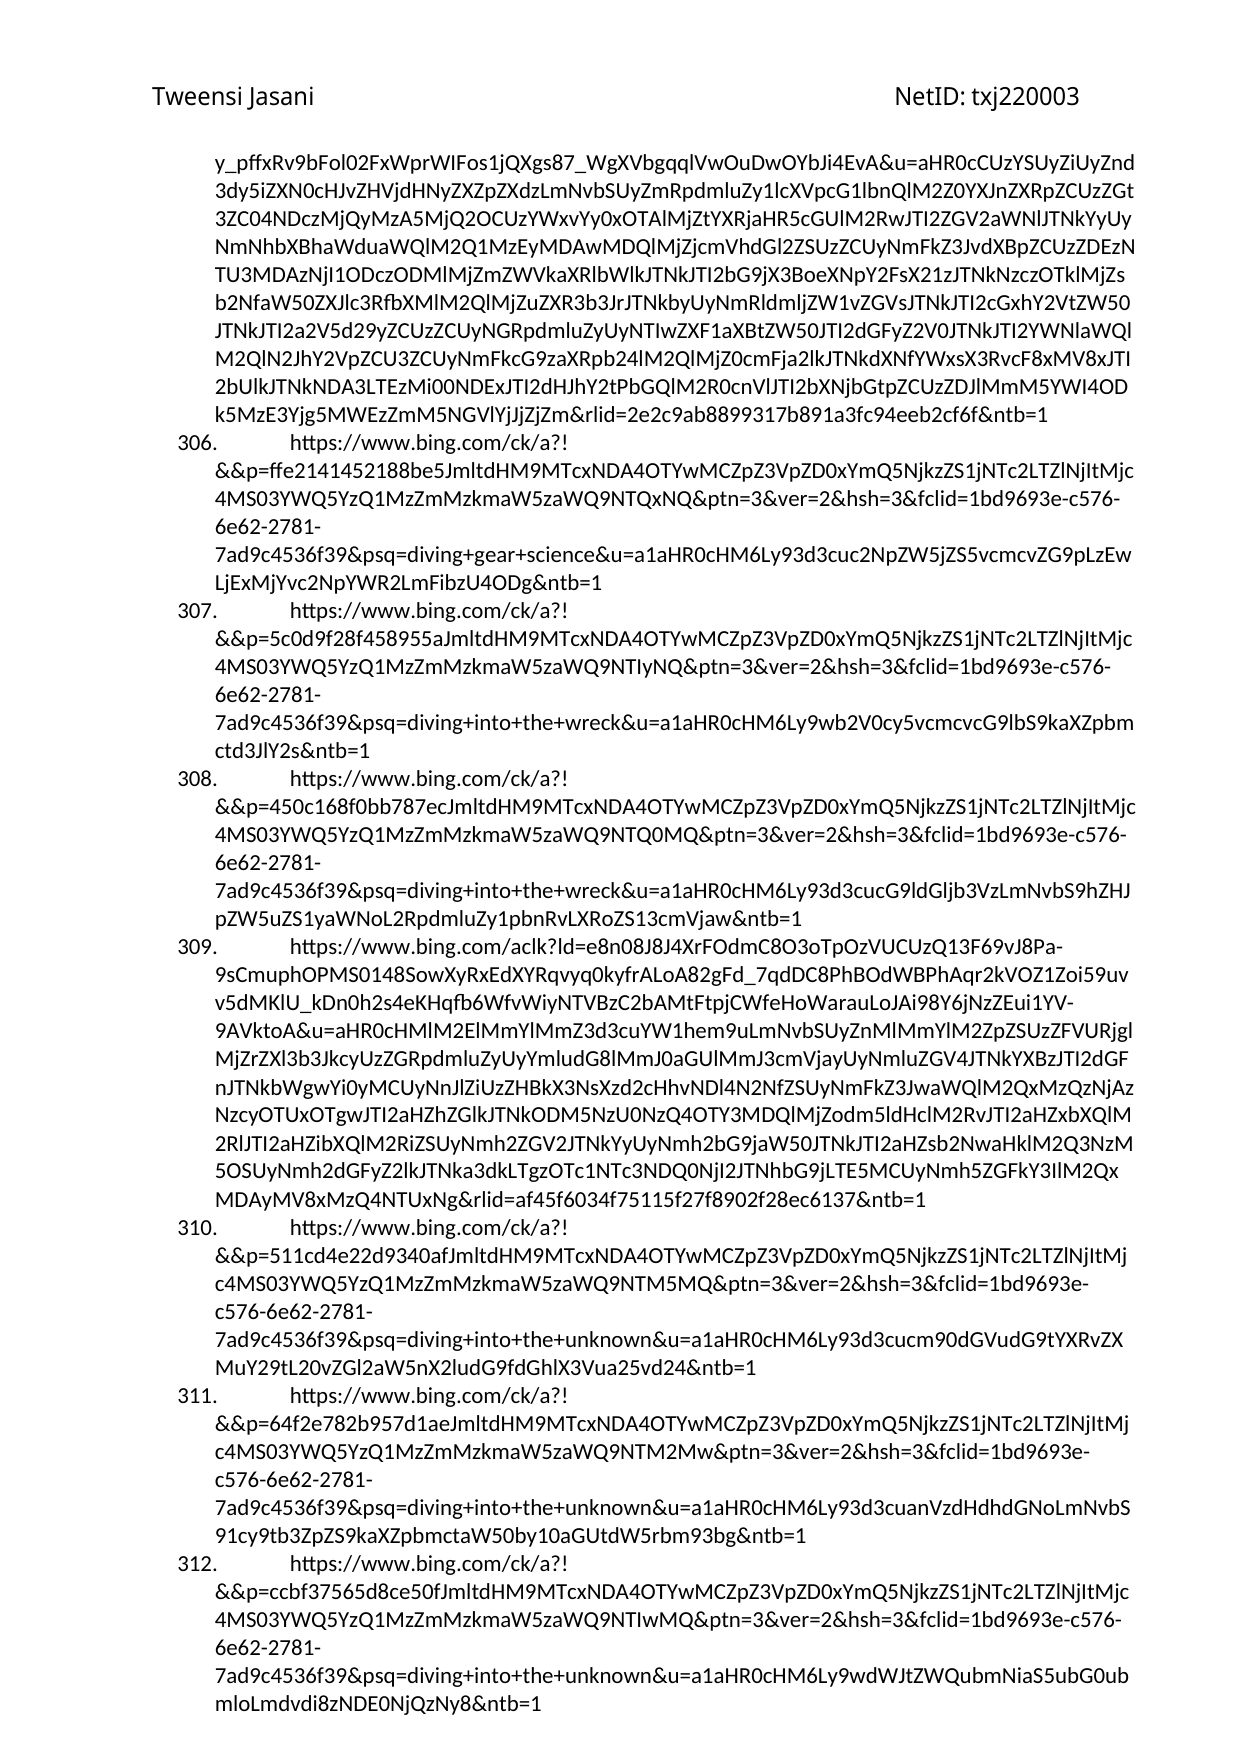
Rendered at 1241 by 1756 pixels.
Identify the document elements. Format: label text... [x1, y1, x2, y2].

list https://www.bing.com/ck/a?!&&p=ccbf37565d8ce50fJmltdHM9MTcxNDA4OTYwMCZpZ3VpZD0xYmQ5NjkzZS1jNTc2LTZlNjItMjc4MS03YWQ5YzQ1MzZmMzkmaW5zaWQ9NTIwMQ&ptn=3&ver=2&hsh=3&fclid=1bd9693e-c576-6e62-2781-7ad9c4536f39&psq=diving+into+the+unknown&u=a1aHR0cHM6Ly9wdWJtZWQubmNiaS5ubG0ubmloLmdvdi8zNDE0NjQzNy8&ntb=1 [177, 1549, 1138, 1717]
list https://www.bing.com/ck/a?!&&p=5c0d9f28f458955aJmltdHM9MTcxNDA4OTYwMCZpZ3VpZD0xYmQ5NjkzZS1jNTc2LTZlNjItMjc4MS03YWQ5YzQ1MzZmMzkmaW5zaWQ9NTIyNQ&ptn=3&ver=2&hsh=3&fclid=1bd9693e-c576-6e62-2781-7ad9c4536f39&psq=diving+into+the+wreck&u=a1aHR0cHM6Ly9wb2V0cy5vcmcvcG9lbS9kaXZpbmctd3JlY2s&ntb=1 [177, 596, 1138, 764]
list https://www.bing.com/ck/a?!&&p=ffe2141452188be5JmltdHM9MTcxNDA4OTYwMCZpZ3VpZD0xYmQ5NjkzZS1jNTc2LTZlNjItMjc4MS03YWQ5YzQ1MzZmMzkmaW5zaWQ9NTQxNQ&ptn=3&ver=2&hsh=3&fclid=1bd9693e-c576-6e62-2781-7ad9c4536f39&psq=diving+gear+science&u=a1aHR0cHM6Ly93d3cuc2NpZW5jZS5vcmcvZG9pLzEwLjExMjYvc2NpYWR2LmFibzU4ODg&ntb=1 [177, 428, 1138, 596]
list https://www.bing.com/aclk?ld=e8n08J8J4XrFOdmC8O3oTpOzVUCUzQ13F69vJ8Pa-9sCmuphOPMS0148SowXyRxEdXYRqvyq0kyfrALoA82gFd_7qdDC8PhBOdWBPhAqr2kVOZ1Zoi59uvv5dMKlU_kDn0h2s4eKHqfb6WfvWiyNTVBzC2bAMtFtpjCWfeHoWarauLoJAi98Y6jNzZEui1YV-9AVktoA&u=aHR0cHMlM2ElMmYlMmZ3d3cuYW1hem9uLmNvbSUyZnMlMmYlM2ZpZSUzZFVURjglMjZrZXl3b3JkcyUzZGRpdmluZyUyYmludG8lMmJ0aGUlMmJ3cmVjayUyNmluZGV4JTNkYXBzJTI2dGFnJTNkbWgwYi0yMCUyNnJlZiUzZHBkX3NsXzd2cHhvNDl4N2NfZSUyNmFkZ3JwaWQlM2QxMzQzNjAzNzcyOTUxOTgwJTI2aHZhZGlkJTNkODM5NzU0NzQ4OTY3MDQlMjZodm5ldHclM2RvJTI2aHZxbXQlM2RlJTI2aHZibXQlM2RiZSUyNmh2ZGV2JTNkYyUyNmh2bG9jaW50JTNkJTI2aHZsb2NwaHklM2Q3NzM5OSUyNmh2dGFyZ2lkJTNka3dkLTgzOTc1NTc3NDQ0NjI2JTNhbG9jLTE5MCUyNmh5ZGFkY3IlM2QxMDAyMV8xMzQ4NTUxNg&rlid=af45f6034f75115f27f8902f28ec6137&ntb=1 [177, 932, 1138, 1213]
list https://www.bing.com/ck/a?!&&p=511cd4e22d9340afJmltdHM9MTcxNDA4OTYwMCZpZ3VpZD0xYmQ5NjkzZS1jNTc2LTZlNjItMjc4MS03YWQ5YzQ1MzZmMzkmaW5zaWQ9NTM5MQ&ptn=3&ver=2&hsh=3&fclid=1bd9693e-c576-6e62-2781-7ad9c4536f39&psq=diving+into+the+unknown&u=a1aHR0cHM6Ly93d3cucm90dGVudG9tYXRvZXMuY29tL20vZGl2aW5nX2ludG9fdGhlX3Vua25vd24&ntb=1 [177, 1213, 1138, 1381]
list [177, 148, 1138, 428]
list https://www.bing.com/ck/a?!&&p=450c168f0bb787ecJmltdHM9MTcxNDA4OTYwMCZpZ3VpZD0xYmQ5NjkzZS1jNTc2LTZlNjItMjc4MS03YWQ5YzQ1MzZmMzkmaW5zaWQ9NTQ0MQ&ptn=3&ver=2&hsh=3&fclid=1bd9693e-c576-6e62-2781-7ad9c4536f39&psq=diving+into+the+wreck&u=a1aHR0cHM6Ly93d3cucG9ldGljb3VzLmNvbS9hZHJpZW5uZS1yaWNoL2RpdmluZy1pbnRvLXRoZS13cmVjaw&ntb=1 [177, 764, 1138, 932]
list https://www.bing.com/ck/a?!&&p=64f2e782b957d1aeJmltdHM9MTcxNDA4OTYwMCZpZ3VpZD0xYmQ5NjkzZS1jNTc2LTZlNjItMjc4MS03YWQ5YzQ1MzZmMzkmaW5zaWQ9NTM2Mw&ptn=3&ver=2&hsh=3&fclid=1bd9693e-c576-6e62-2781-7ad9c4536f39&psq=diving+into+the+unknown&u=a1aHR0cHM6Ly93d3cuanVzdHdhdGNoLmNvbS91cy9tb3ZpZS9kaXZpbmctaW50by10aGUtdW5rbm93bg&ntb=1 [177, 1381, 1138, 1549]
